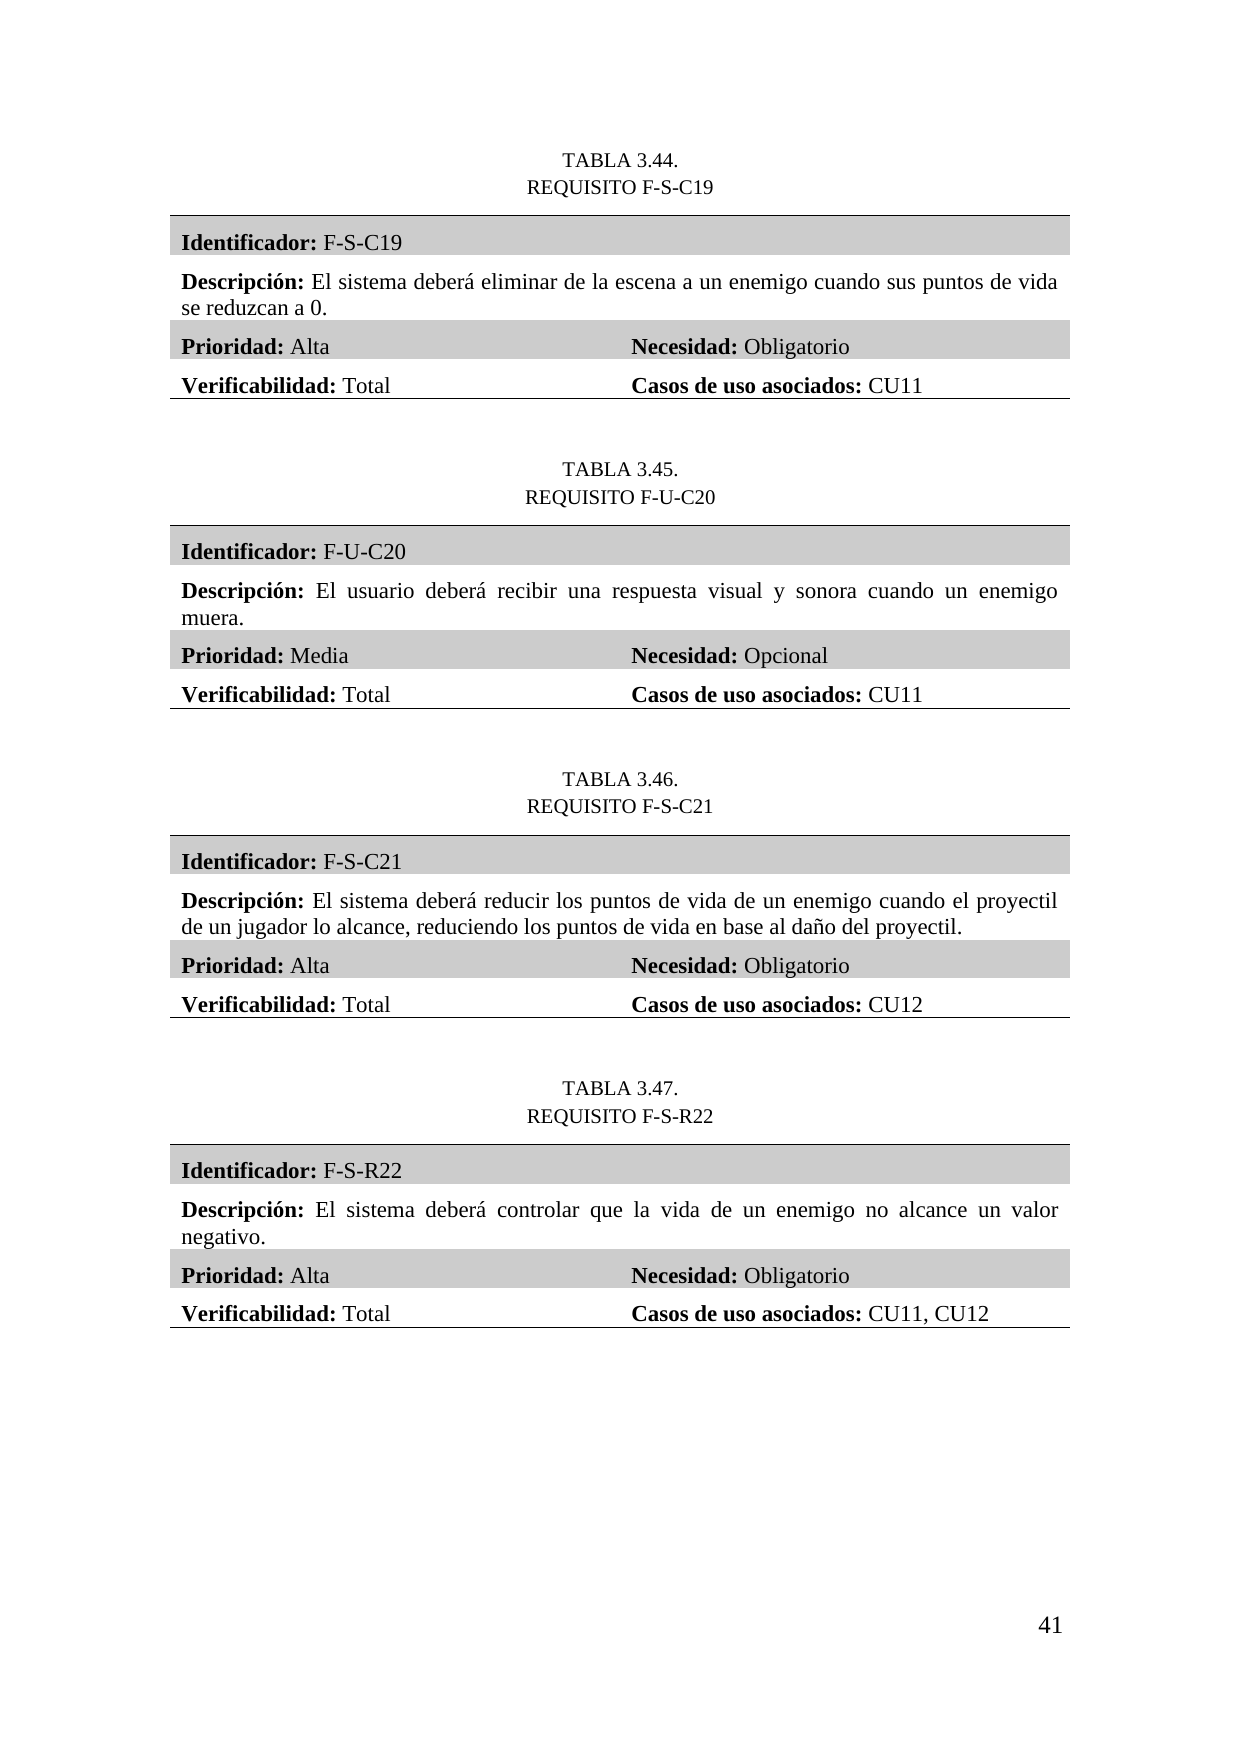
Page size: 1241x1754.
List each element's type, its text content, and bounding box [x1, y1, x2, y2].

text Tabla 3.46. Requisito F-S-C21 [177, 767, 1063, 818]
table_header Identificador: F-S-R22 [170, 1145, 1070, 1184]
table_cell Verificabilidad: Total [170, 1288, 620, 1327]
table_cell Verificabilidad: Total [170, 359, 620, 398]
table_cell Prioridad: Alta [170, 320, 620, 359]
table_header Identificador: F-S-C19 [170, 216, 1070, 255]
table_cell Descripción: El sistema deberá reducir los puntos de vida de un enemigo cuando el proyectil de un jugador lo alcance, reduciendo los puntos de vida en base al daño del proyectil. [170, 874, 1070, 939]
table_cell Prioridad: Alta [170, 1249, 620, 1288]
text Tabla 3.47. Requisito F-S-R22 [177, 1076, 1063, 1128]
text Tabla 3.44. Requisito F-S-C19 [177, 148, 1063, 199]
table_cell Necesidad: Obligatorio [620, 1249, 1070, 1288]
table_header Identificador: F-S-C21 [170, 836, 1070, 874]
table_cell Casos de uso asociados: CU11 [620, 359, 1070, 398]
table_header Identificador: F-U-C20 [170, 526, 1070, 565]
table_cell Descripción: El sistema deberá controlar que la vida de un enemigo no alcance un valor negativo. [170, 1184, 1070, 1249]
table_cell Prioridad: Alta [170, 940, 620, 978]
table_cell Casos de uso asociados: CU11, CU12 [620, 1288, 1070, 1327]
table_cell Necesidad: Obligatorio [620, 940, 1070, 978]
table_cell Casos de uso asociados: CU11 [620, 669, 1070, 708]
table_cell Necesidad: Opcional [620, 630, 1070, 669]
table_cell Descripción: El sistema deberá eliminar de la escena a un enemigo cuando sus puntos de vida se reduzcan a 0. [170, 255, 1070, 320]
table_cell Descripción: El usuario deberá recibir una respuesta visual y sonora cuando un enemigo muera. [170, 565, 1070, 630]
table_cell Verificabilidad: Total [170, 669, 620, 708]
table_cell Prioridad: Media [170, 630, 620, 669]
text Tabla 3.45. Requisito F-U-C20 [177, 457, 1063, 509]
table_cell Necesidad: Obligatorio [620, 320, 1070, 359]
table_cell Casos de uso asociados: CU12 [620, 979, 1070, 1017]
table_cell Verificabilidad: Total [170, 979, 620, 1017]
